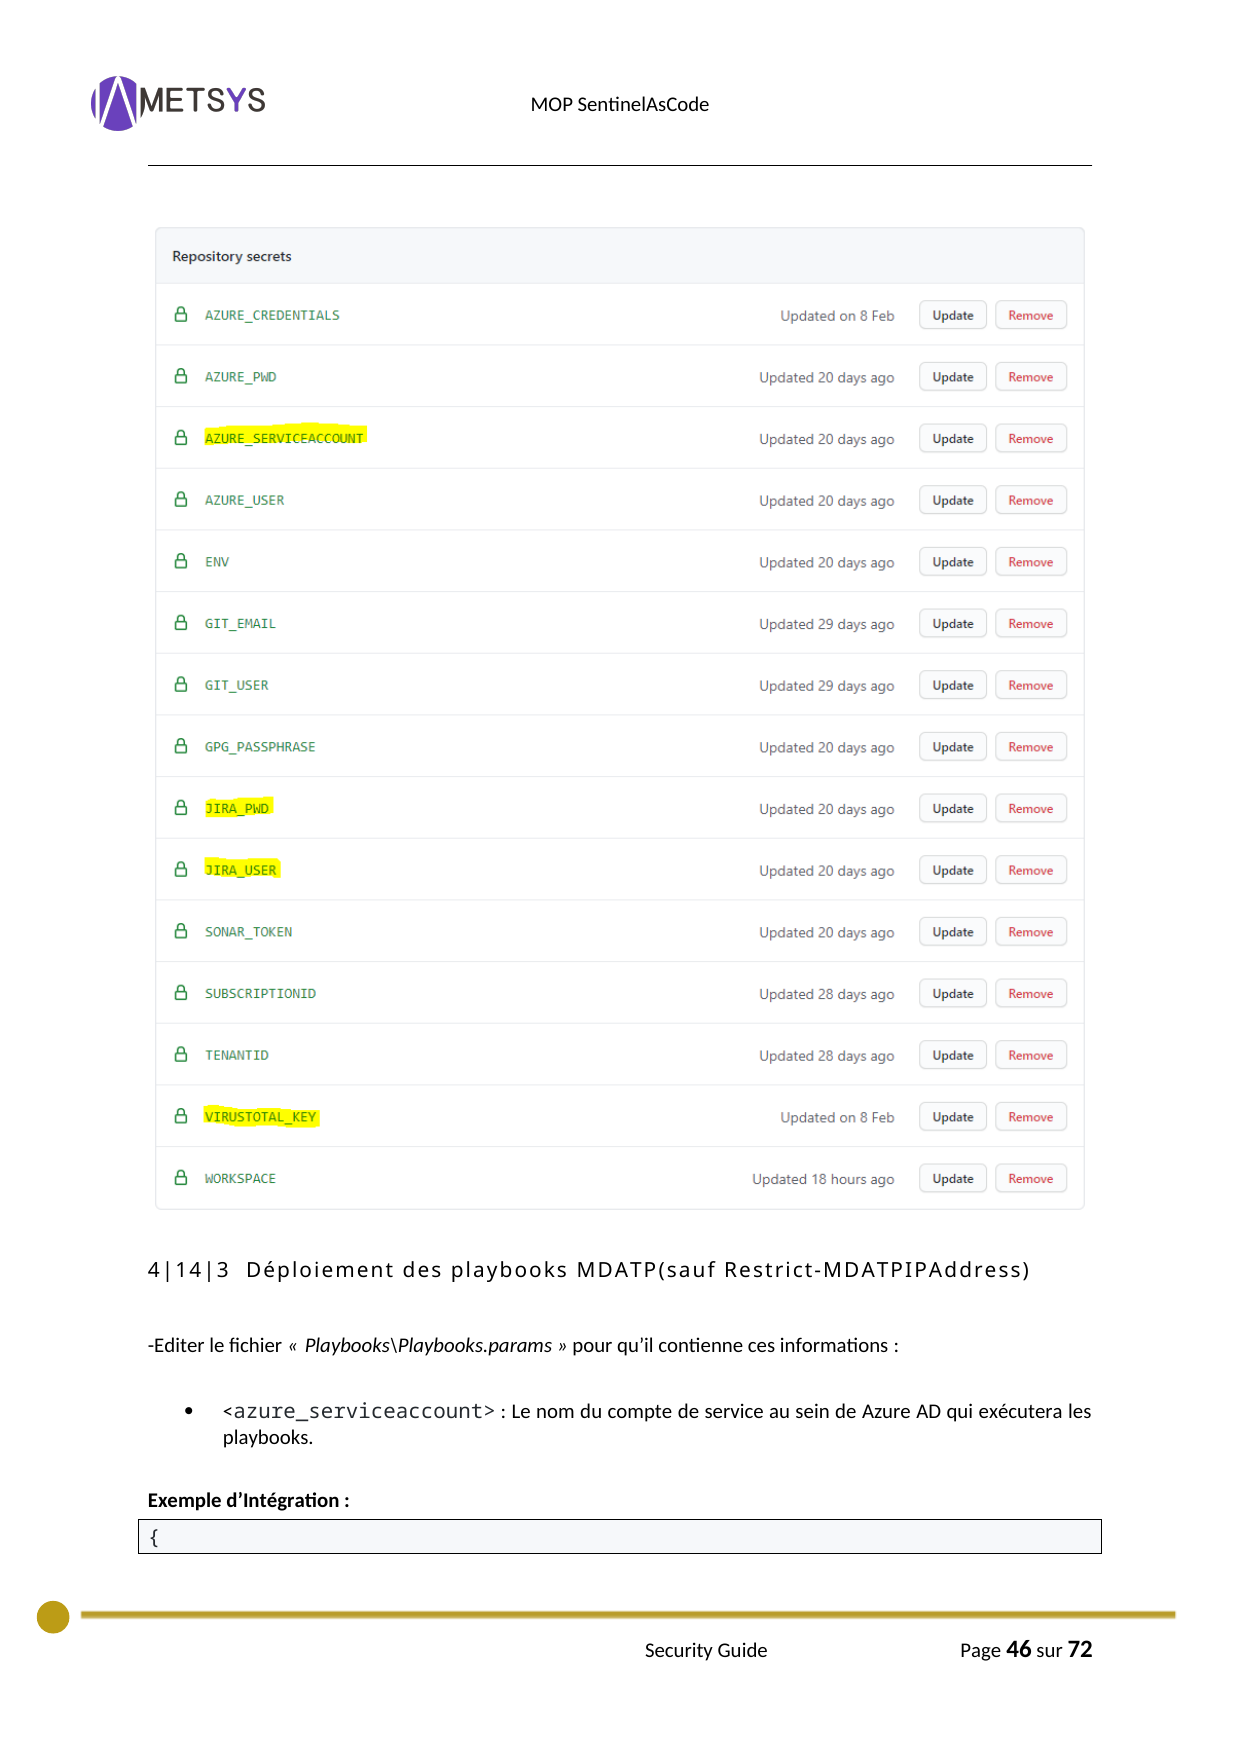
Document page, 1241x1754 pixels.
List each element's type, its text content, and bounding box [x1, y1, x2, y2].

picture [147, 218, 1093, 1218]
list <azure_serviceaccount> : Le nom du compte de service au sein de Azure AD qui exécutera les playbooks. [185, 1396, 1092, 1449]
picture [79, 1600, 1179, 1627]
text -Editer le fichier « Playbooks\Playbooks.params » pour qu’il contienne ces informations : [148, 1332, 1092, 1358]
subtitle Déploiement des playbooks MDATP(sauf Restrict-MDATPIPAddress) [148, 1256, 1092, 1284]
text Exemple d’Intégration : [148, 1487, 1092, 1513]
text { [139, 1520, 1101, 1553]
